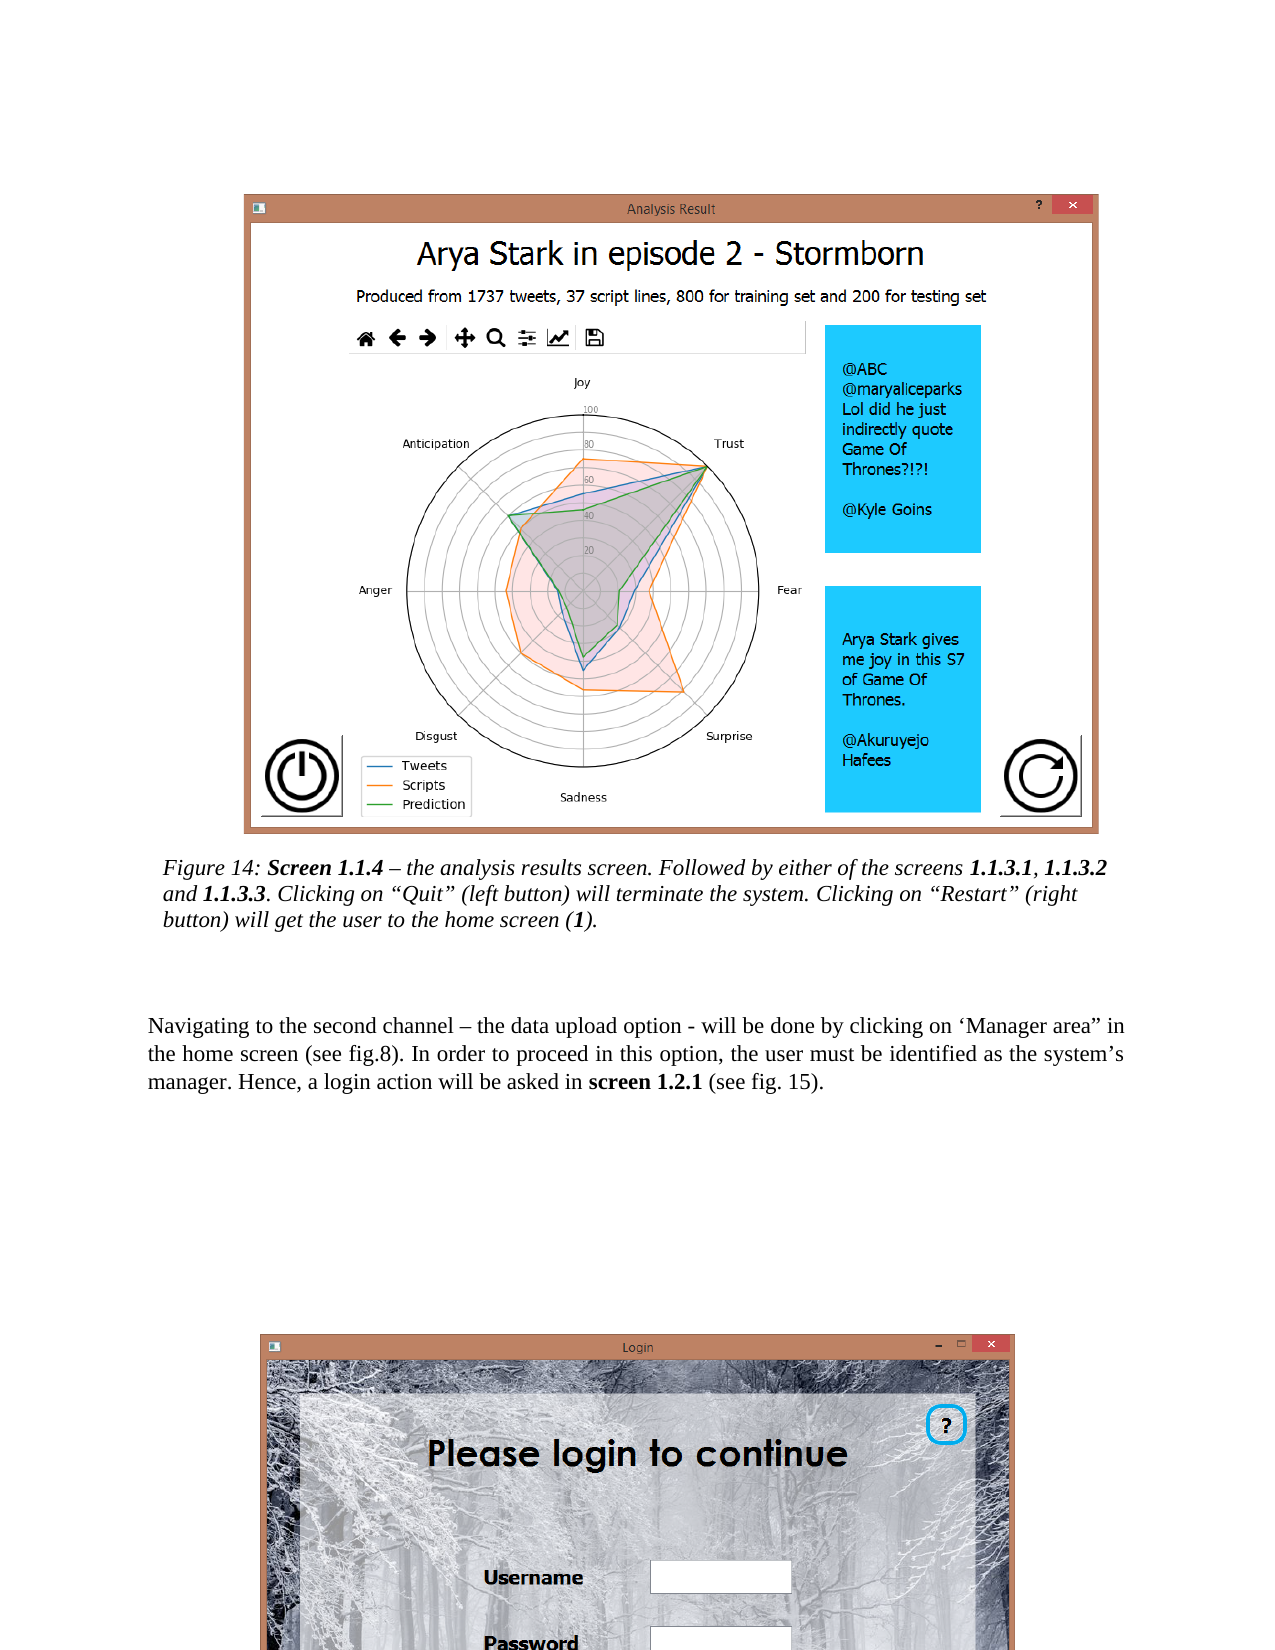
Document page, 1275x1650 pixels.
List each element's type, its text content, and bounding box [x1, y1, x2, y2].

text Navigating to the second channel – the data upload option - will be done by clicking on ‘Manager area” in the home screen (see fig.8). In order to proceed in this option, the user must be identified as the system’s manager. Hence, a login action will be asked in screen 1.2.1 (see fig. 15). [148, 1012, 1127, 1094]
picture [260, 1334, 1015, 1650]
picture [243, 194, 1099, 834]
